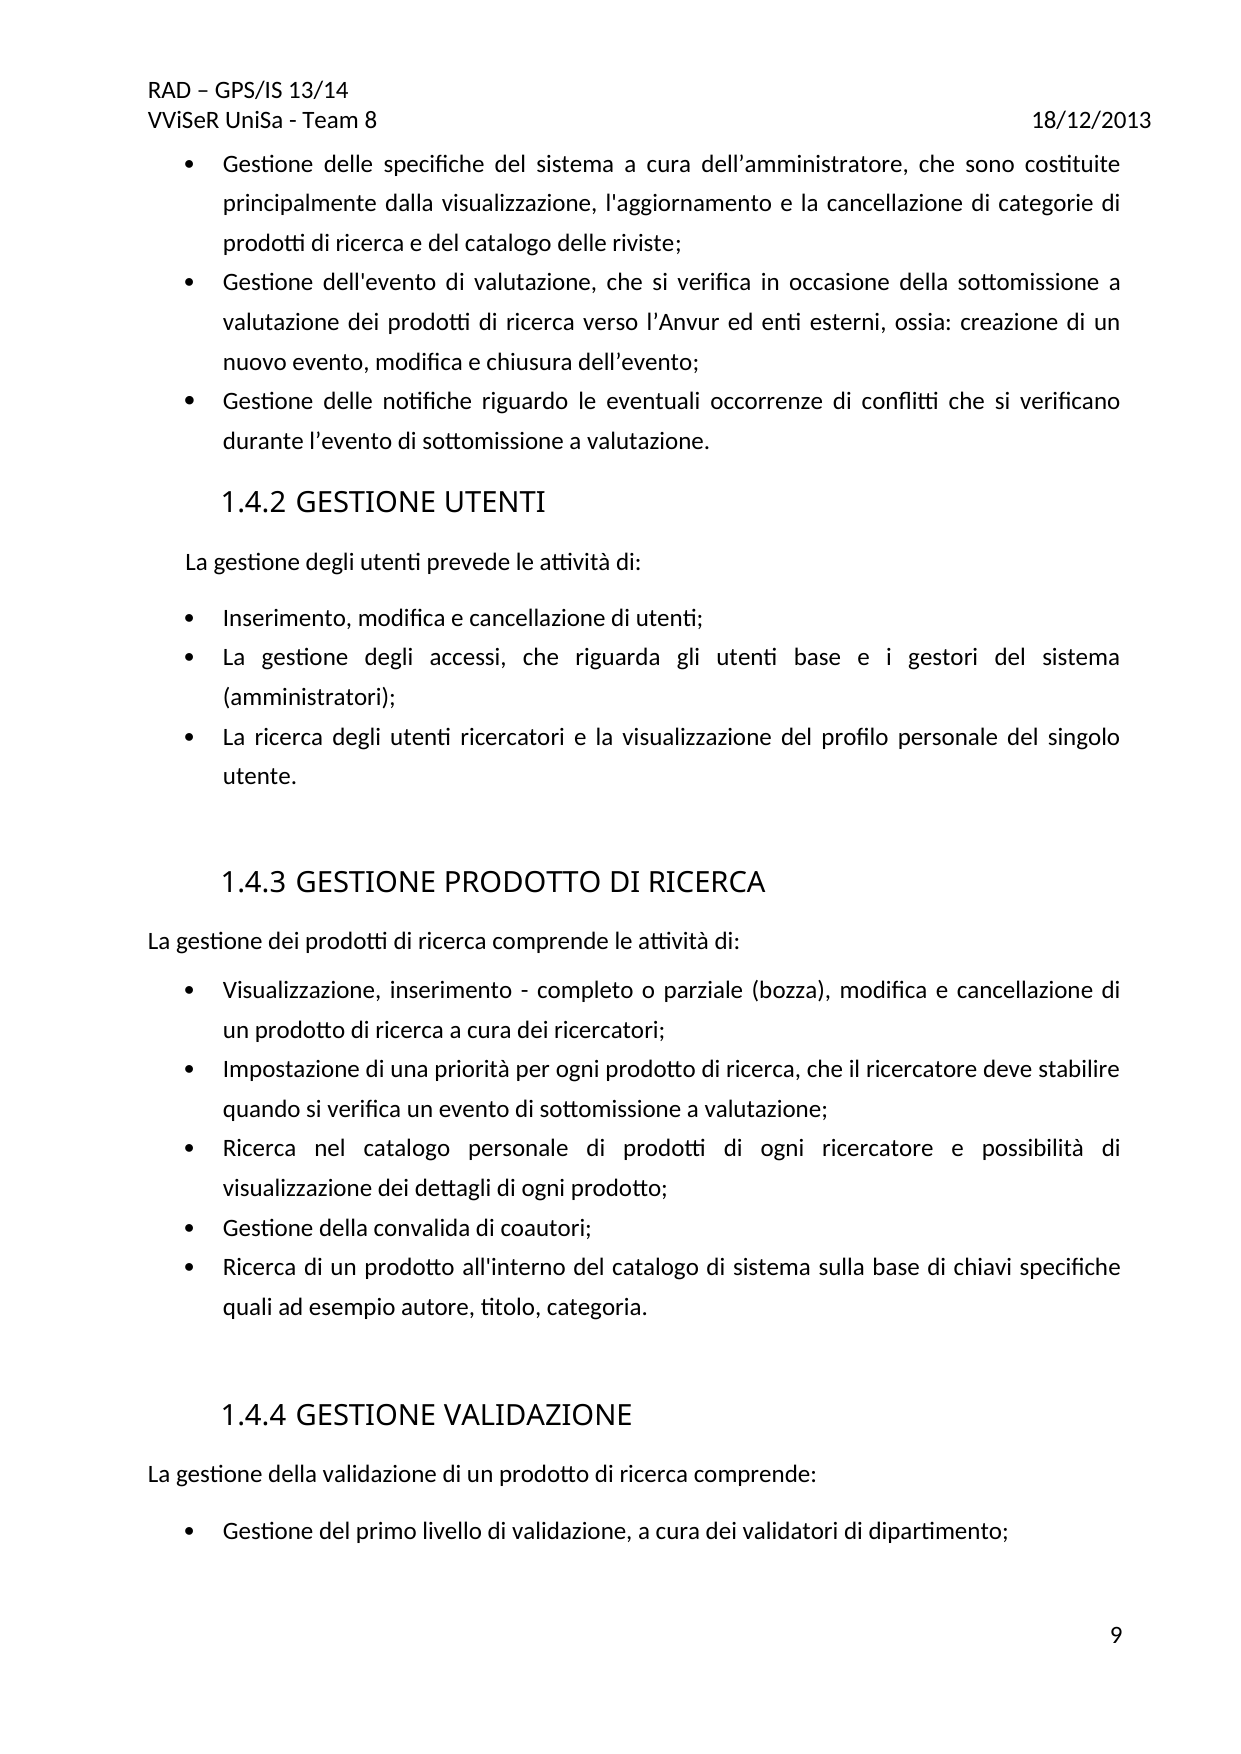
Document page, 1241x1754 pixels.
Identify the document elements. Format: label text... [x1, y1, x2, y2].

list Gestione delle specifiche del sistema a cura dell’amministratore, che sono costituite principalmente dalla visualizzazione, l'aggiornamento e la cancellazione di categorie di prodotti di ricerca e del catalogo delle riviste; [185, 148, 1122, 257]
subtitle Gestione Prodotto di Ricerca [220, 861, 1122, 901]
list Ricerca di un prodotto all'interno del catalogo di sistema sulla base di chiavi specifiche quali ad esempio autore, titolo, categoria. [185, 1251, 1122, 1321]
list Gestione del primo livello di validazione, a cura dei validatori di dipartimento; [185, 1515, 1122, 1545]
list Gestione delle notifiche riguardo le eventuali occorrenze di conflitti che si verificano durante l’evento di sottomissione a valutazione. [185, 385, 1122, 455]
list Visualizzazione, inserimento - completo o parziale (bozza), modifica e cancellazione di un prodotto di ricerca a cura dei ricercatori; [185, 974, 1122, 1044]
list La ricerca degli utenti ricercatori e la visualizzazione del profilo personale del singolo utente. [185, 721, 1122, 791]
list La gestione degli accessi, che riguarda gli utenti base e i gestori del sistema (amministratori); [185, 642, 1122, 712]
list Ricerca nel catalogo personale di prodotti di ogni ricercatore e possibilità di visualizzazione dei dettagli di ogni prodotto; [185, 1132, 1122, 1203]
list Gestione dell'evento di valutazione, che si verifica in occasione della sottomissione a valutazione dei prodotti di ricerca verso l’Anvur ed enti esterni, ossia: creazione di un nuovo evento, modifica e chiusura dell’evento; [185, 266, 1122, 376]
list Gestione della convalida di coautori; [185, 1212, 1122, 1242]
list Inserimento, modifica e cancellazione di utenti; [185, 602, 1122, 632]
text La gestione della validazione di un prodotto di ricerca comprende: [148, 1458, 1122, 1489]
subtitle Gestione Utenti [220, 481, 1122, 521]
text La gestione degli utenti prevede le attività di: [185, 546, 1122, 576]
subtitle Gestione Validazione [220, 1394, 1122, 1433]
list Impostazione di una priorità per ogni prodotto di ricerca, che il ricercatore deve stabilire quando si verifica un evento di sottomissione a valutazione; [185, 1053, 1122, 1123]
text La gestione dei prodotti di ricerca comprende le attività di: [148, 926, 1122, 956]
